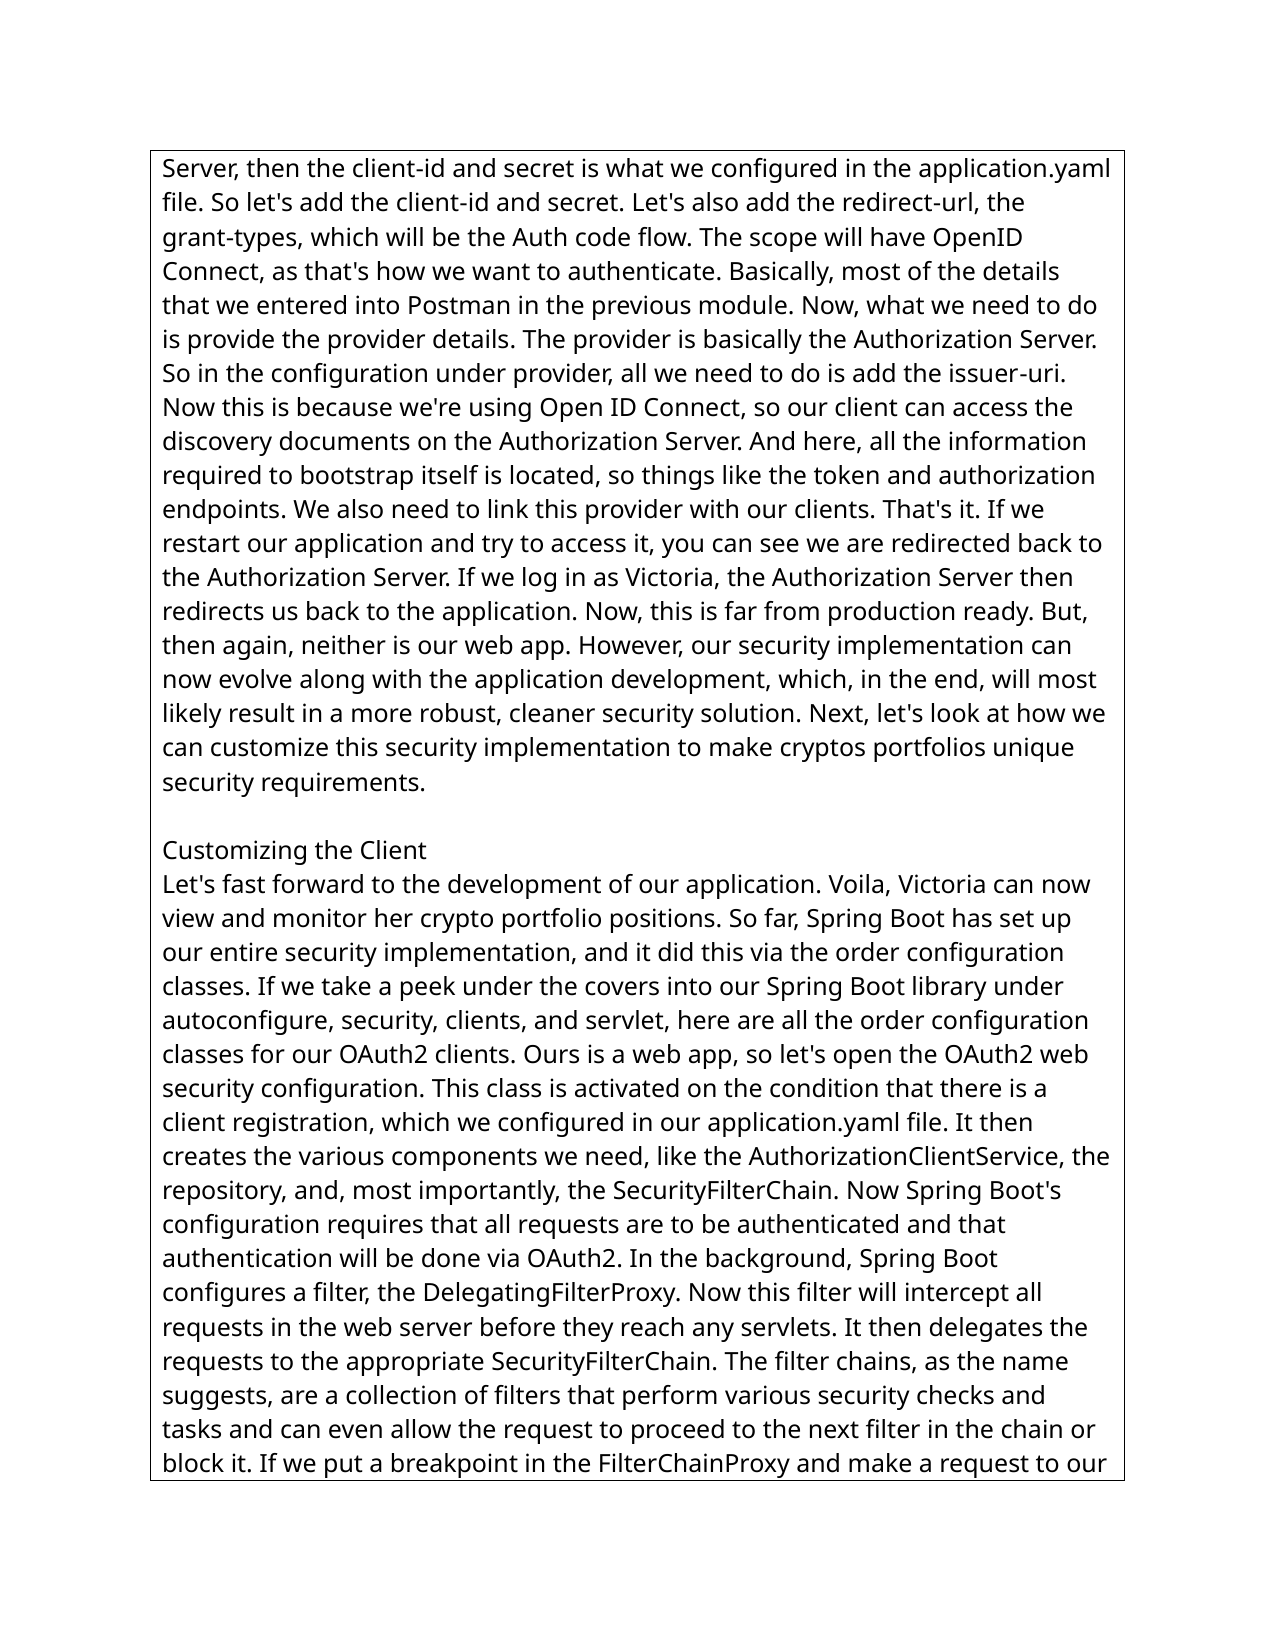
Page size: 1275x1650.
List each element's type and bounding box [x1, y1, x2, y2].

table_header [151, 151, 1124, 1479]
